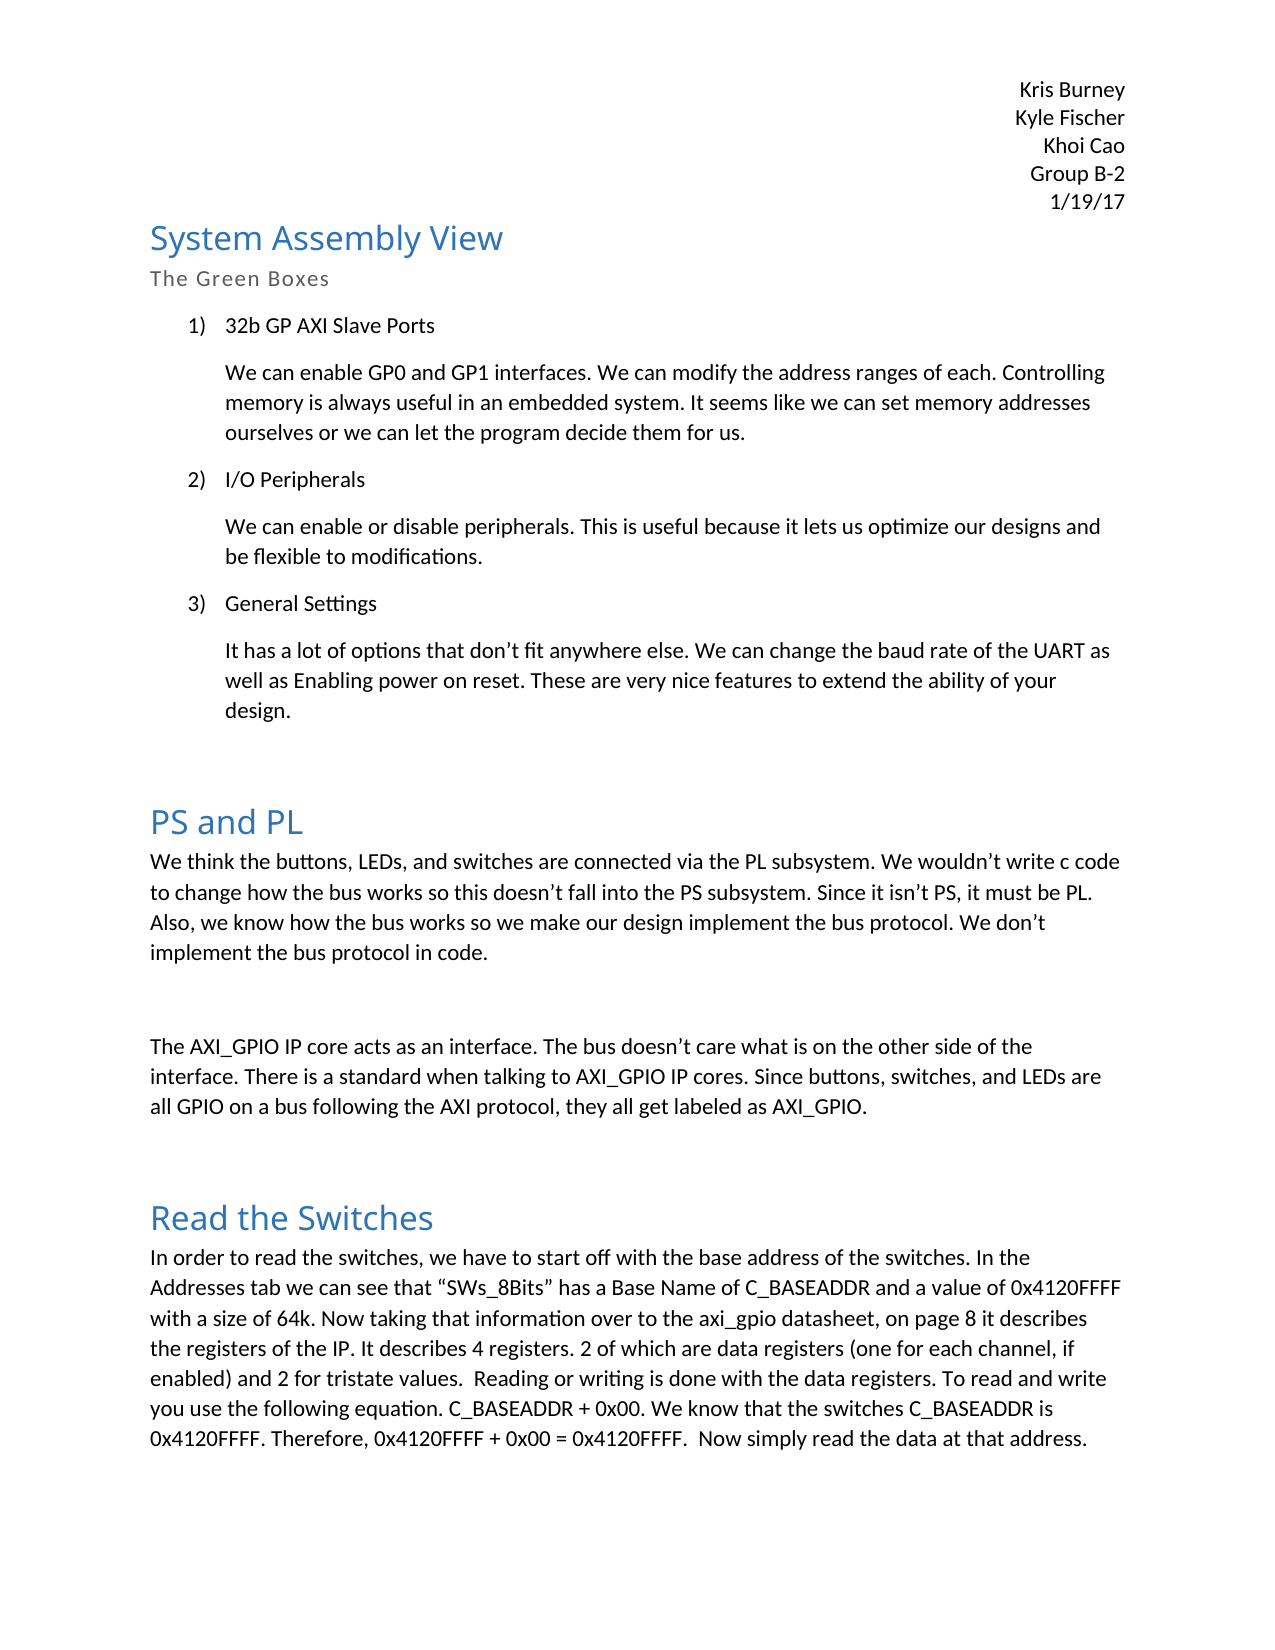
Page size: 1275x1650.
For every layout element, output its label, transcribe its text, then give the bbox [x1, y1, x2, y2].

text We can enable or disable peripherals. This is useful because it lets us optimize our designs and be flexible to modifications. [225, 512, 1125, 570]
text We can enable GP0 and GP1 interfaces. We can modify the address ranges of each. Controlling memory is always useful in an embedded system. It seems like we can set memory addresses ourselves or we can let the program decide them for us. [225, 358, 1125, 446]
subtitle Read the Switches [150, 1194, 1125, 1240]
list I/O Peripherals [187, 465, 1125, 493]
text It has a lot of options that don’t fit anywhere else. We can change the baud rate of the UART as well as Enabling power on reset. These are very nice features to extend the ability of your design. [225, 636, 1125, 724]
list 32b GP AXI Slave Ports [187, 311, 1125, 339]
text In order to read the switches, we have to start off with the base address of the switches. In the Addresses tab we can see that “SWs_8Bits” has a Base Name of C_BASEADDR and a value of 0x4120FFFF with a size of 64k. Now taking that information over to the axi_gpio datasheet, on page 8 it describes the registers of the IP. It describes 4 registers. 2 of which are data registers (one for each channel, if enabled) and 2 for tristate values. Reading or writing is done with the data registers. To read and write you use the following equation. C_BASEADDR + 0x00. We know that the switches C_BASEADDR is 0x4120FFFF. Therefore, 0x4120FFFF + 0x00 = 0x4120FFFF. Now simply read the data at that address. [150, 1243, 1125, 1452]
subtitle The Green Boxes [150, 264, 1125, 292]
subtitle PS and PL [150, 798, 1125, 844]
subtitle System Assembly View [150, 215, 1125, 261]
text We think the buttons, LEDs, and switches are connected via the PL subsystem. We wouldn’t write c code to change how the bus works so this doesn’t fall into the PS subsystem. Since it isn’t PS, it must be PL. Also, we know how the bus works so we make our design implement the bus protocol. We don’t implement the bus protocol in code. [150, 847, 1125, 966]
list General Settings [187, 589, 1125, 617]
text The AXI_GPIO IP core acts as an interface. The bus doesn’t care what is on the other side of the interface. There is a standard when talking to AXI_GPIO IP cores. Since buttons, switches, and LEDs are all GPIO on a bus following the AXI protocol, they all get labeled as AXI_GPIO. [150, 1032, 1125, 1120]
